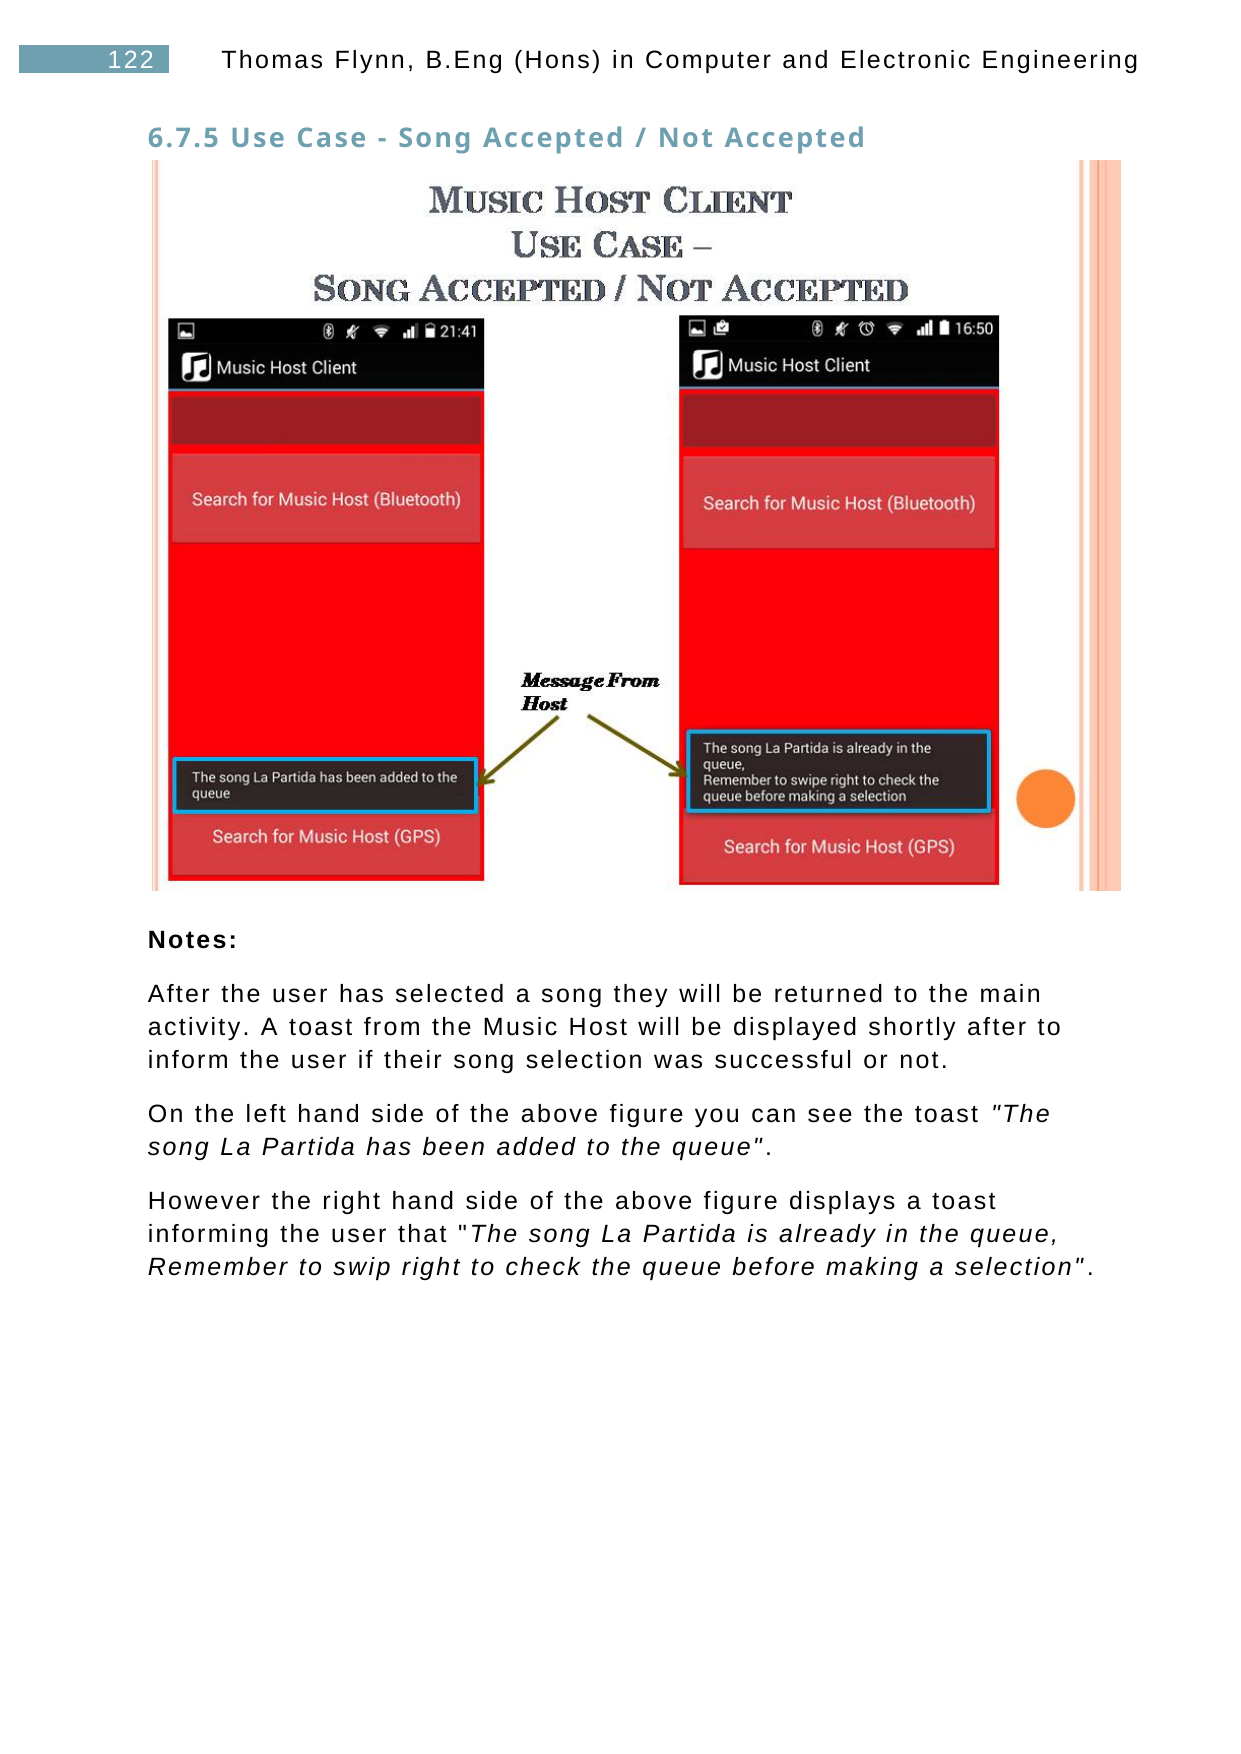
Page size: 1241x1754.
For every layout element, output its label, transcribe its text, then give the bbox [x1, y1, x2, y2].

text Notes: [148, 925, 1122, 954]
text On the left hand side of the above figure you can see the toast "The song La Partida has been added to the queue". [148, 1099, 1122, 1161]
text After the user has selected a song they will be returned to the main activity. A toast from the Music Host will be displayed shortly after to inform the user if their song selection was successful or not. [148, 979, 1122, 1074]
text However the right hand side of the above figure displays a toast informing the user that "The song La Partida is already in the queue, Remember to swip right to check the queue before making a selection". [148, 1186, 1122, 1281]
subtitle 6.7.5 Use Case - Song Accepted / Not Accepted [148, 118, 1122, 155]
picture [147, 160, 1122, 891]
